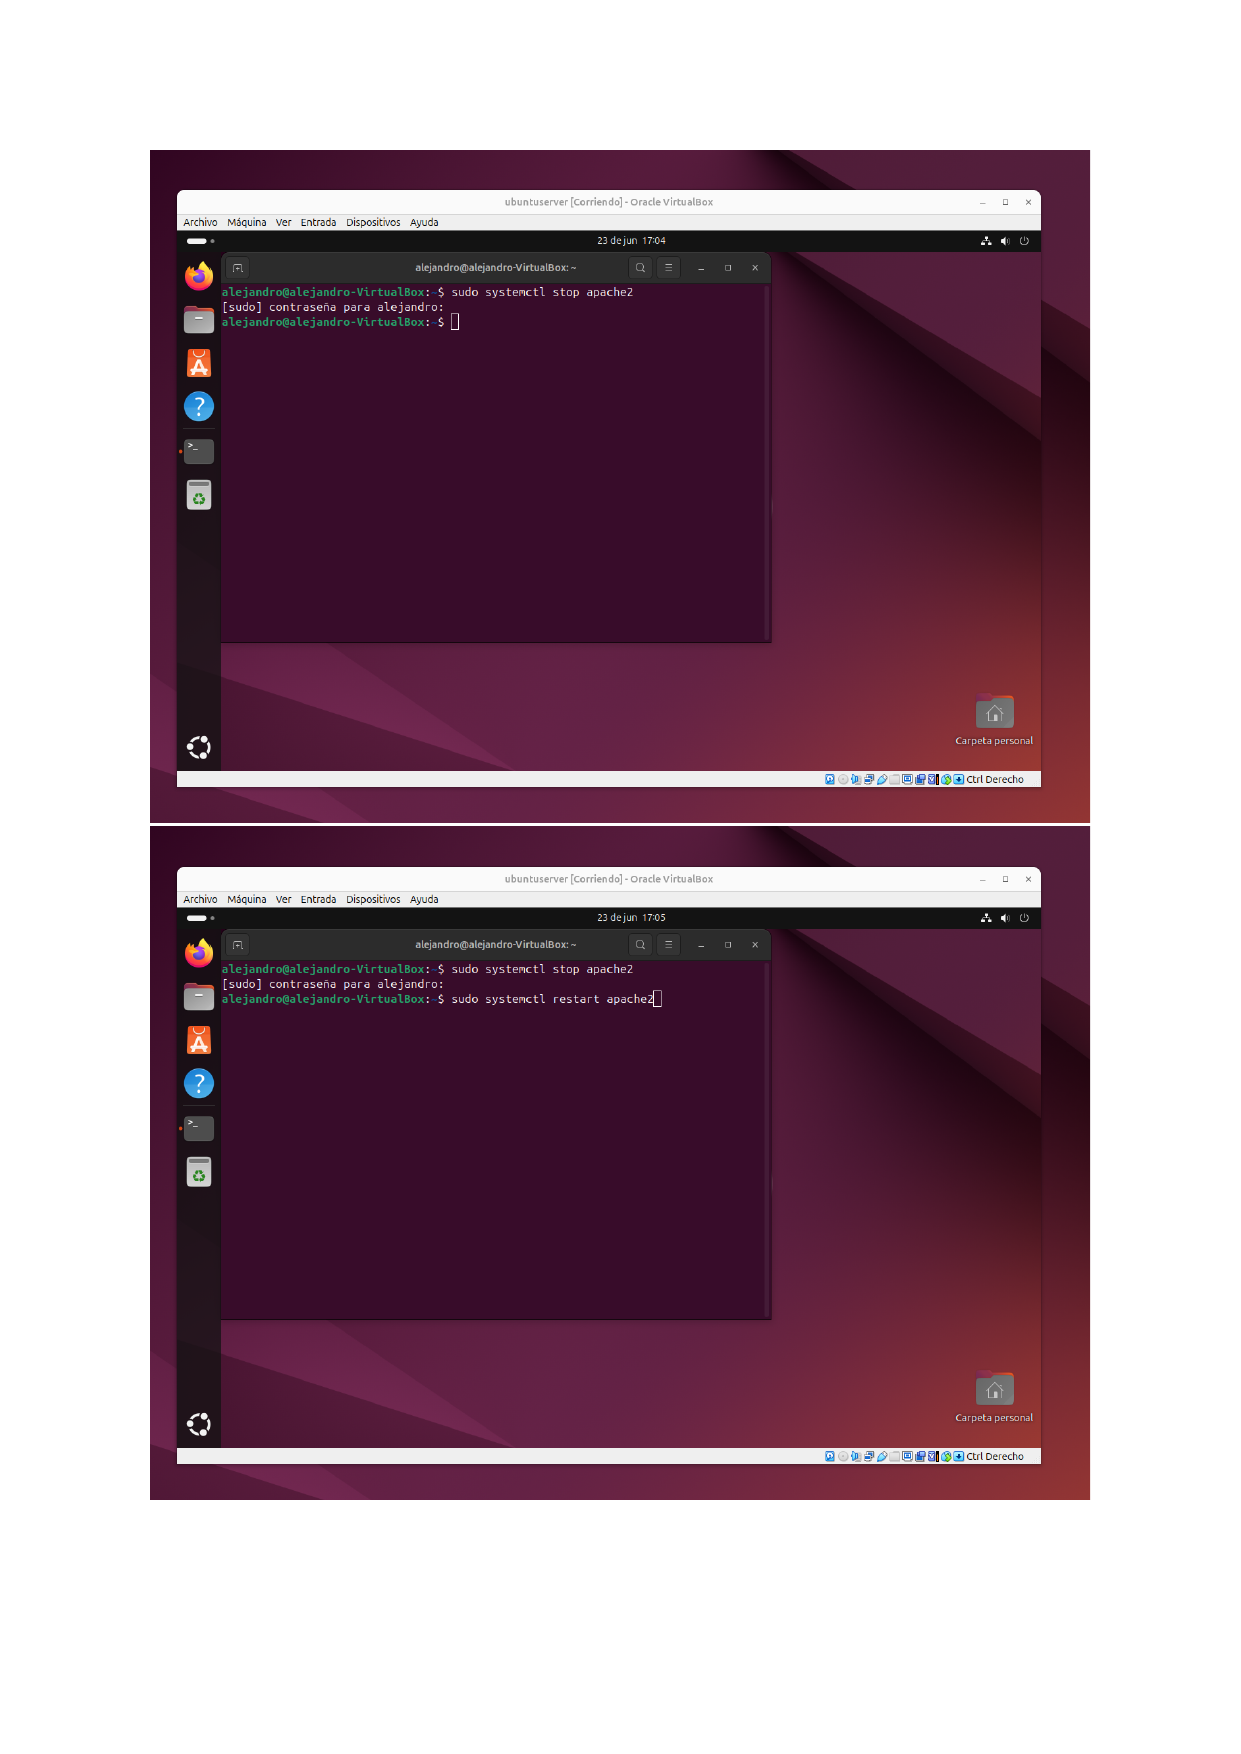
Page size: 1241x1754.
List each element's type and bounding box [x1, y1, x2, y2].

picture [150, 826, 1091, 1500]
picture [150, 150, 1091, 823]
